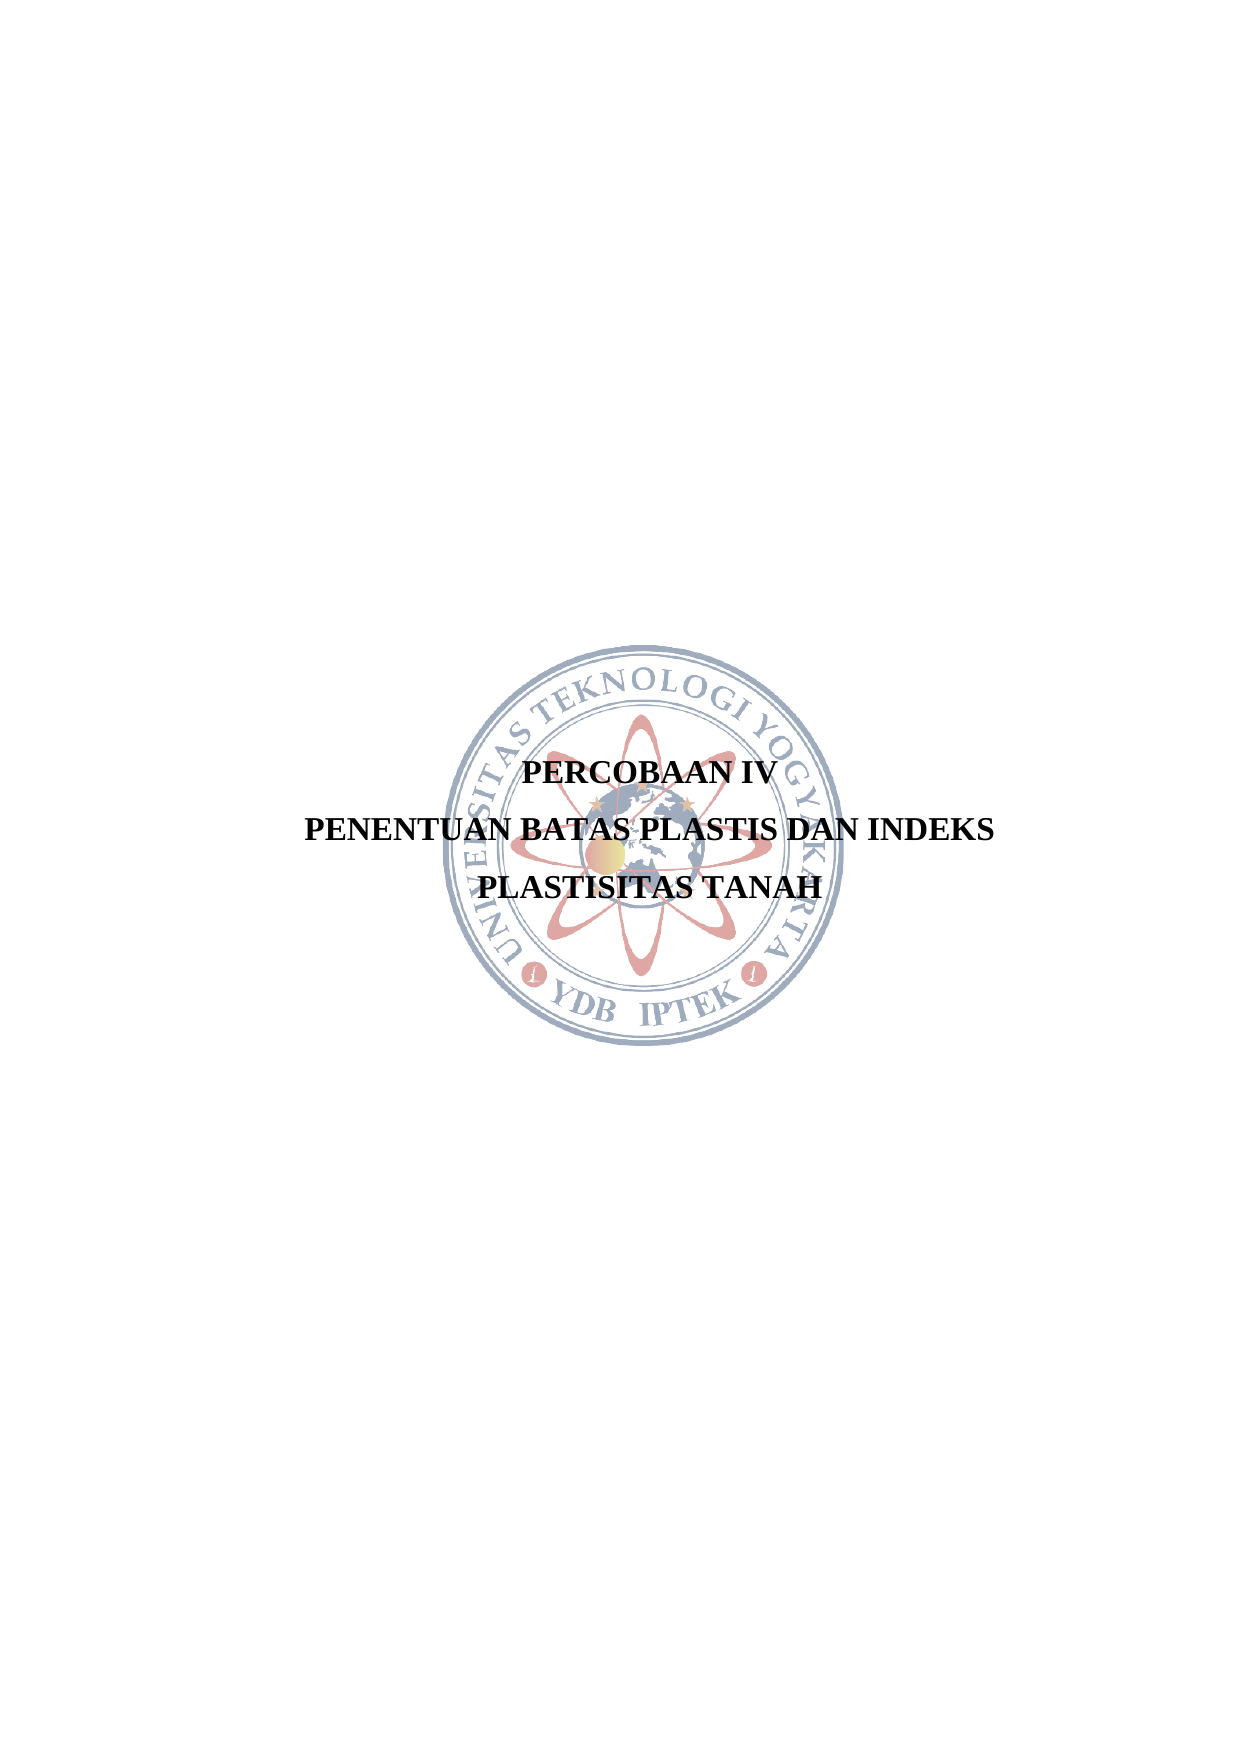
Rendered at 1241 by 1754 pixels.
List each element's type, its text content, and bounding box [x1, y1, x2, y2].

text PERCOBAAN IV [236, 752, 1063, 791]
text PENENTUAN BATAS PLASTIS DAN INDEKS PLASTISITAS TANAH [236, 810, 1063, 906]
